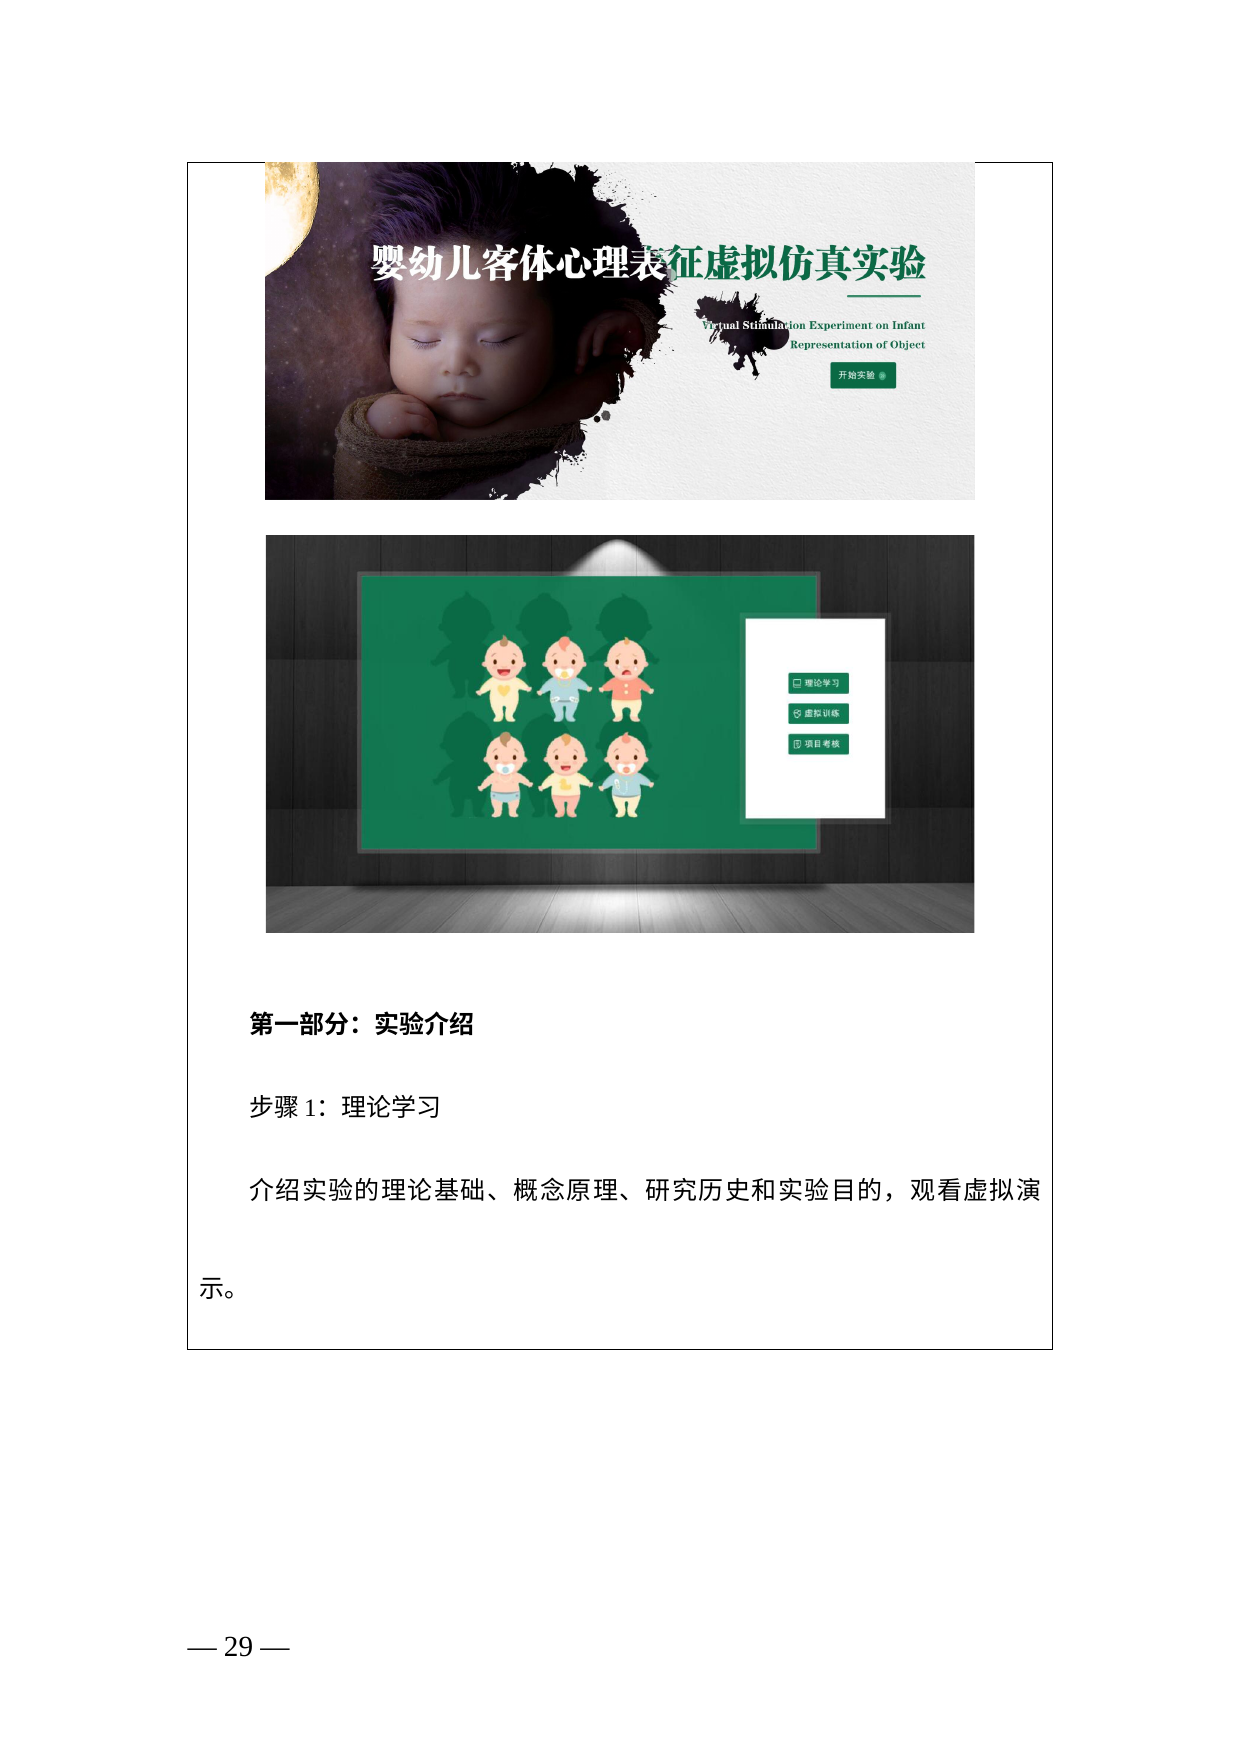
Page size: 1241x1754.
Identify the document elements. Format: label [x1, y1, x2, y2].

picture [265, 535, 975, 933]
picture [265, 162, 975, 500]
table_cell [188, 163, 1052, 1349]
